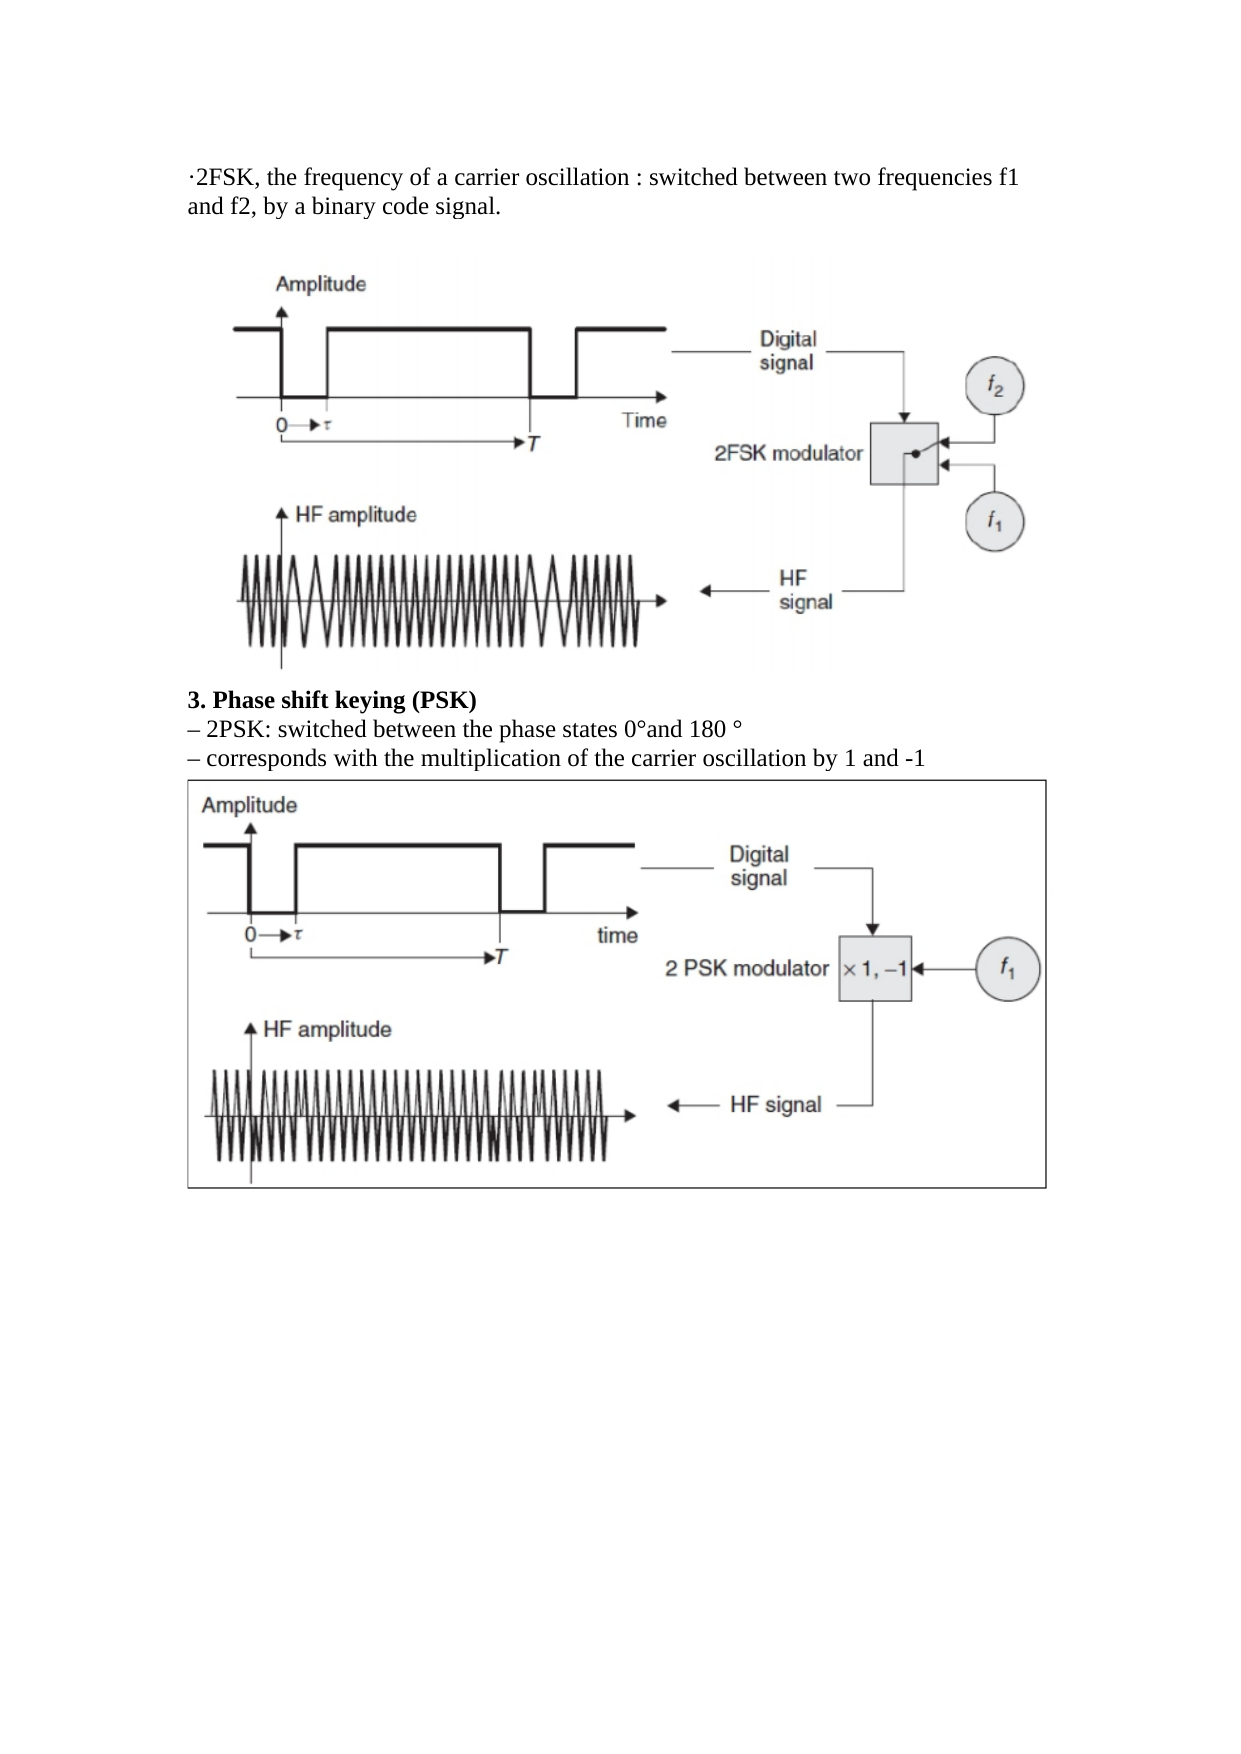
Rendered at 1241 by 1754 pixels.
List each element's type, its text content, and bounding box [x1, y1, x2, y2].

picture [187, 771, 1053, 1195]
text ·2FSK, the frequency of a carrier oscillation : switched between two frequencies f1 and f2, by a binary code signal. [187, 162, 1053, 219]
text – corresponds with the multiplication of the carrier oscillation by 1 and -1 [187, 743, 1053, 771]
text – 2PSK: switched between the phase states 0°and 180 ° [187, 714, 1053, 743]
picture [187, 219, 1053, 686]
text 3. Phase shift keying (PSK) [187, 686, 1053, 714]
